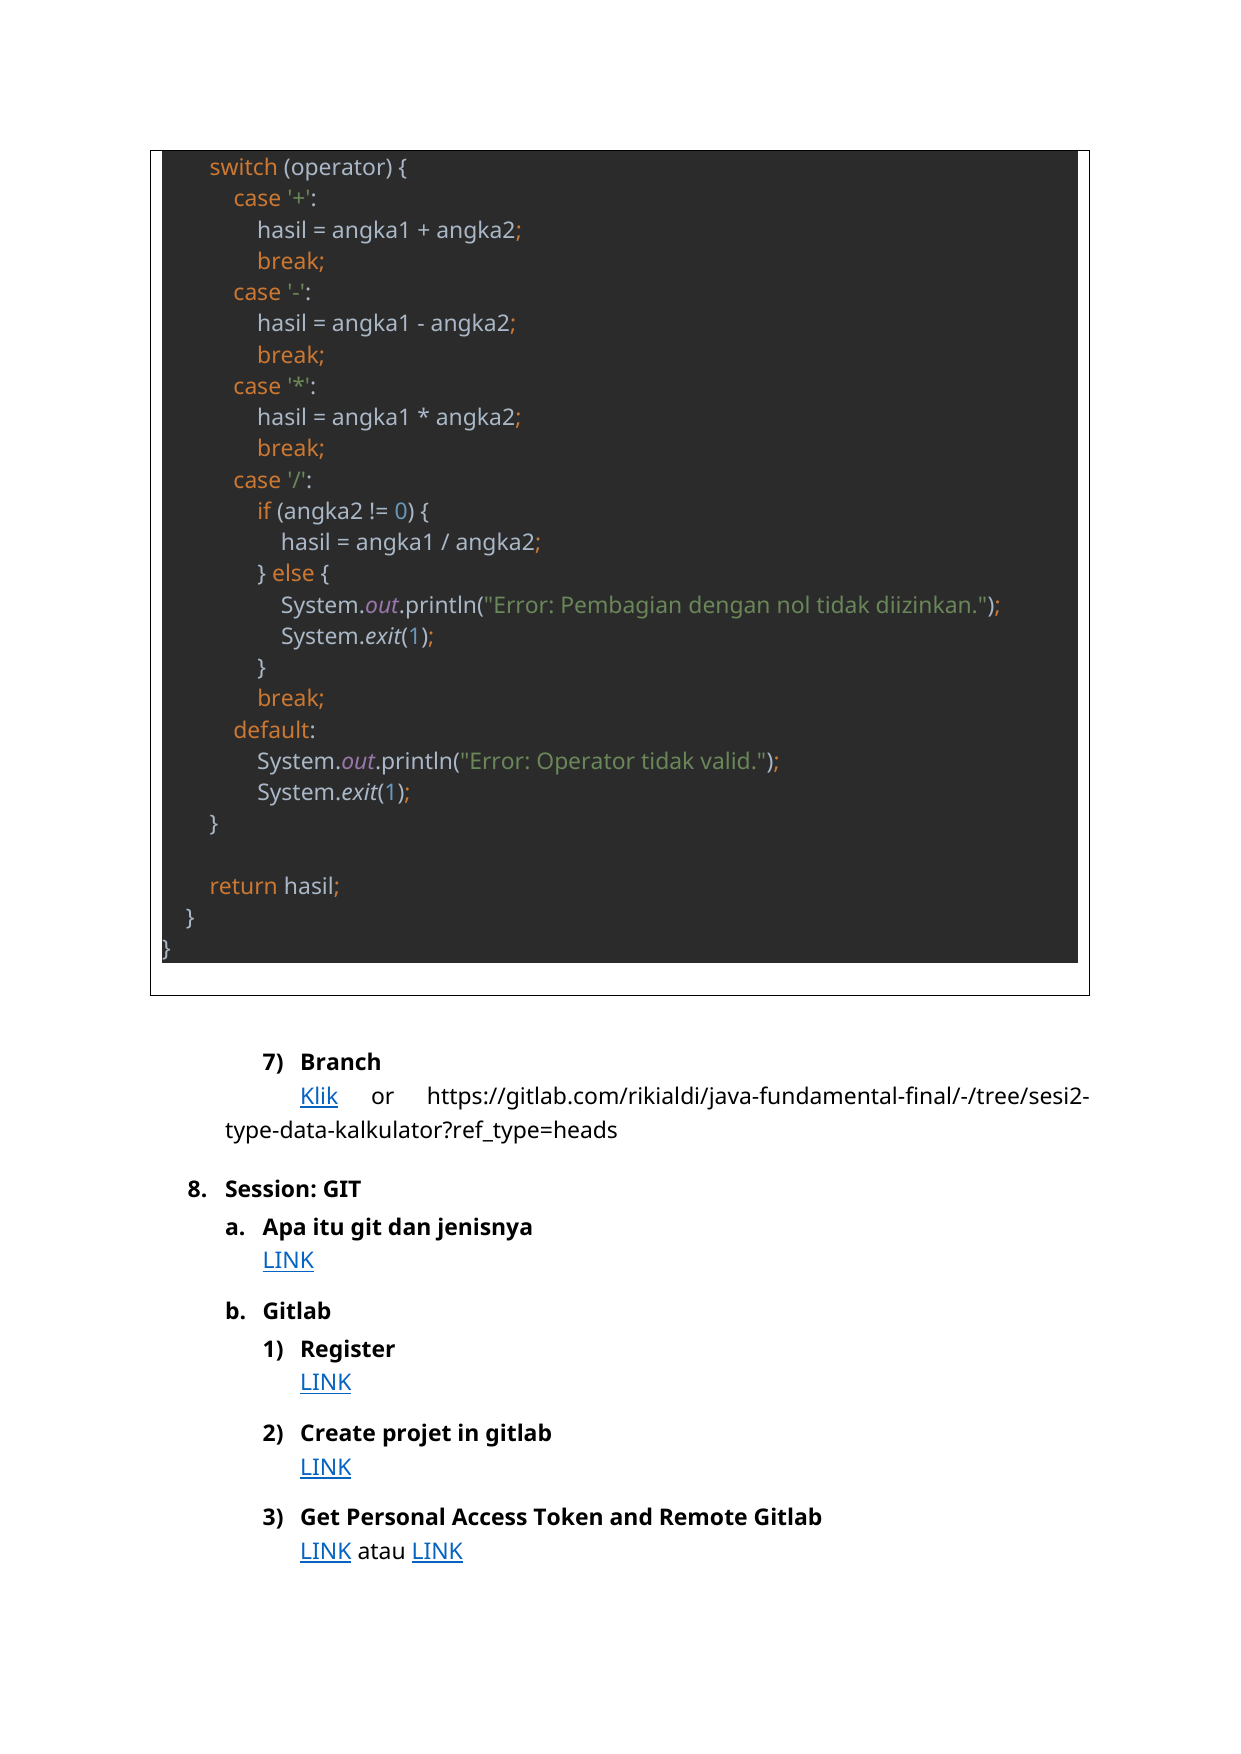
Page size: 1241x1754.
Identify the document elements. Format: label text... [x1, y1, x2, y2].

subtitle Branch [262, 1046, 1090, 1077]
subtitle Apa itu git dan jenisnya [225, 1210, 1090, 1242]
subtitle Register [262, 1332, 1090, 1364]
text Klik or https://gitlab.com/rikialdi/java-fundamental-final/-/tree/sesi2-type-data-kalkulator?ref_type=heads [225, 1080, 1090, 1145]
text LINK [187, 1244, 1090, 1275]
text LINK atau LINK [225, 1534, 1090, 1566]
text LINK [225, 1366, 1090, 1397]
subtitle Get Personal Access Token and Remote Gitlab [262, 1501, 1090, 1532]
subtitle Gitlab [225, 1294, 1090, 1326]
subtitle Create projet in gitlab [262, 1417, 1090, 1448]
text LINK [225, 1450, 1090, 1482]
subtitle Session: GIT [187, 1172, 1090, 1204]
